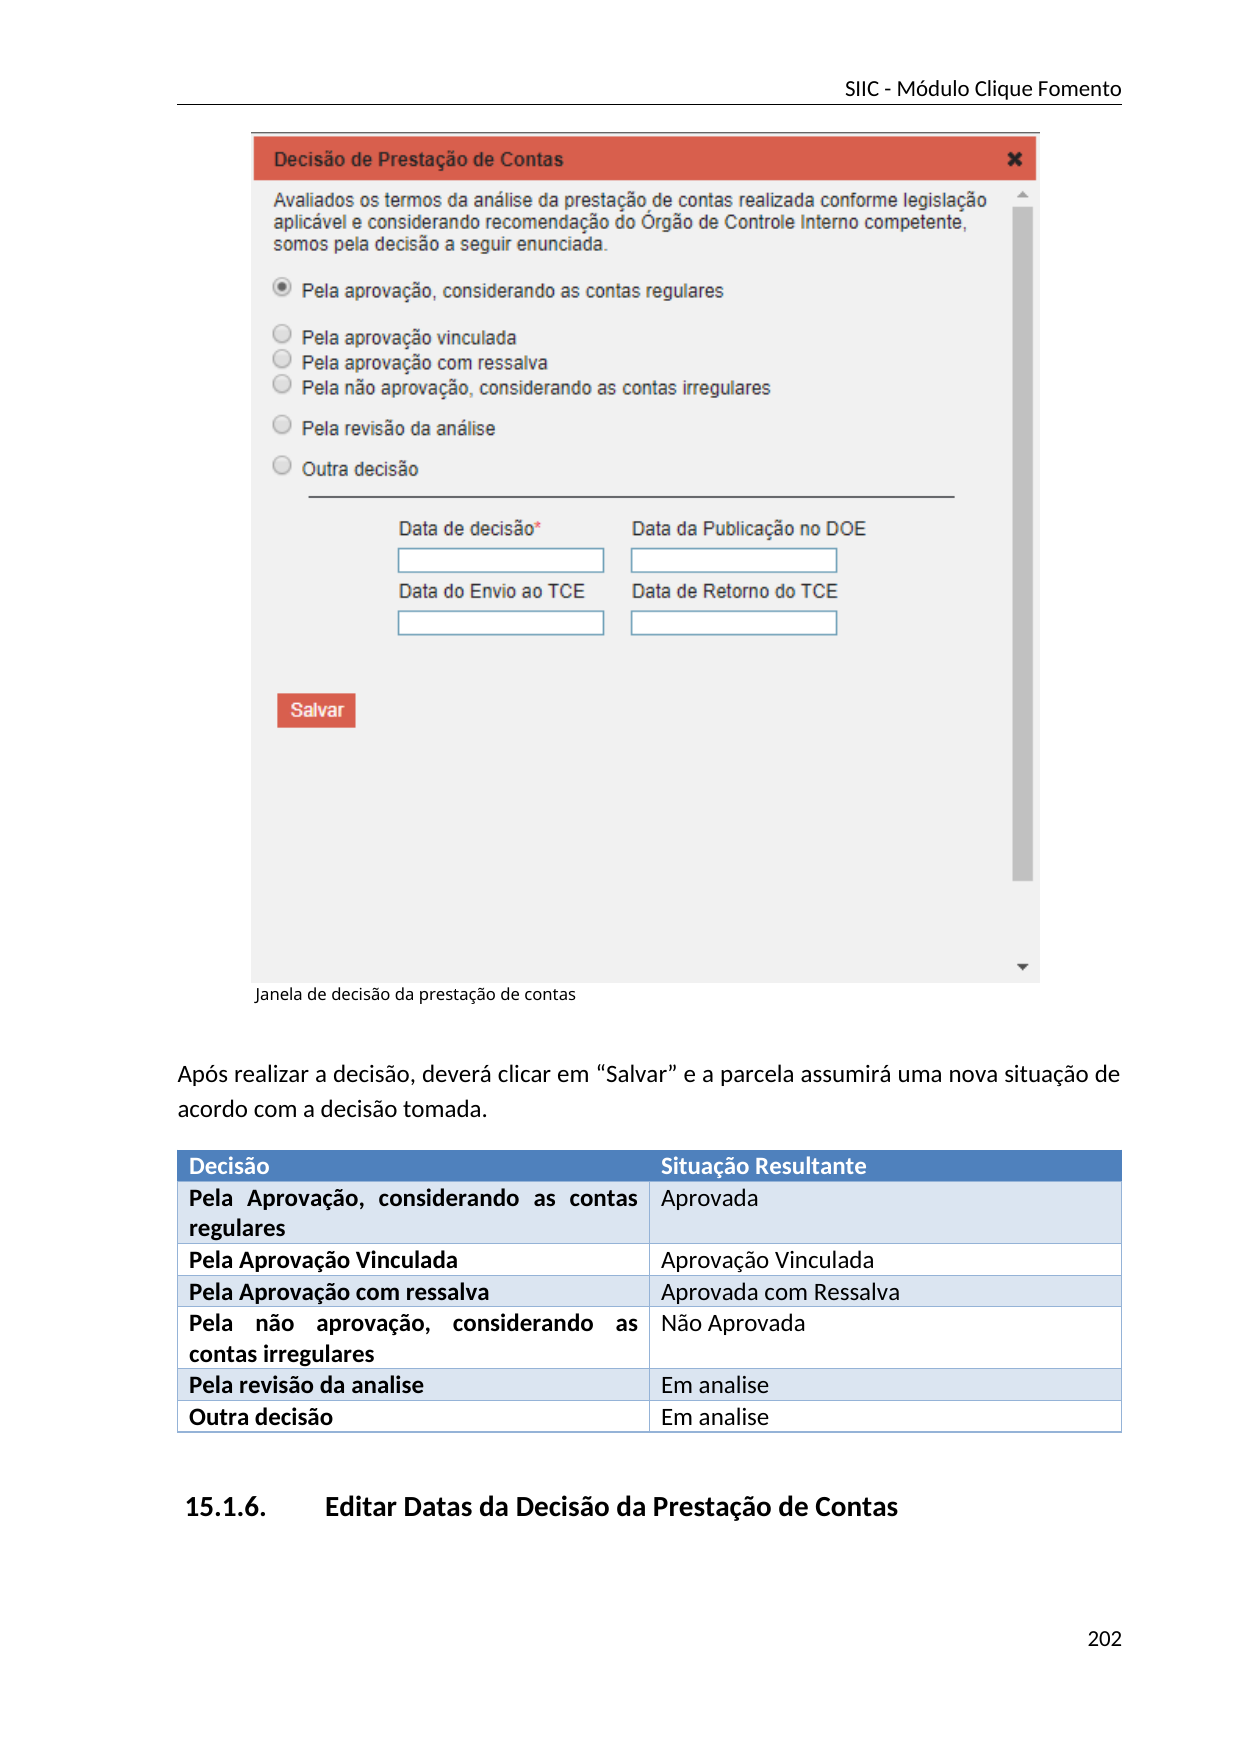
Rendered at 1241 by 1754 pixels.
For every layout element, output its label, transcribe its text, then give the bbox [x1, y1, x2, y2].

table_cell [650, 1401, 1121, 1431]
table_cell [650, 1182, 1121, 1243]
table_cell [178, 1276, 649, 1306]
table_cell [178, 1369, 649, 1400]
text Editar Datas da Decisão da Prestação de Contas [184, 1488, 1122, 1524]
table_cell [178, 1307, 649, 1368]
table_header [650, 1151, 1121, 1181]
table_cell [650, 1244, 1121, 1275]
text Janela de decisão da prestação de contas [177, 983, 1122, 1006]
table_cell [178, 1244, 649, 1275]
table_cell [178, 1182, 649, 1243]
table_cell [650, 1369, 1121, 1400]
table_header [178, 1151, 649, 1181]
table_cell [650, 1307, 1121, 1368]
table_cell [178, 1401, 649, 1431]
text Após realizar a decisão, deverá clicar em “Salvar” e a parcela assumirá uma nova situação de acordo com a decisão tomada. [177, 1059, 1122, 1124]
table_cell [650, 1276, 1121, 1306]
picture [251, 132, 1040, 983]
